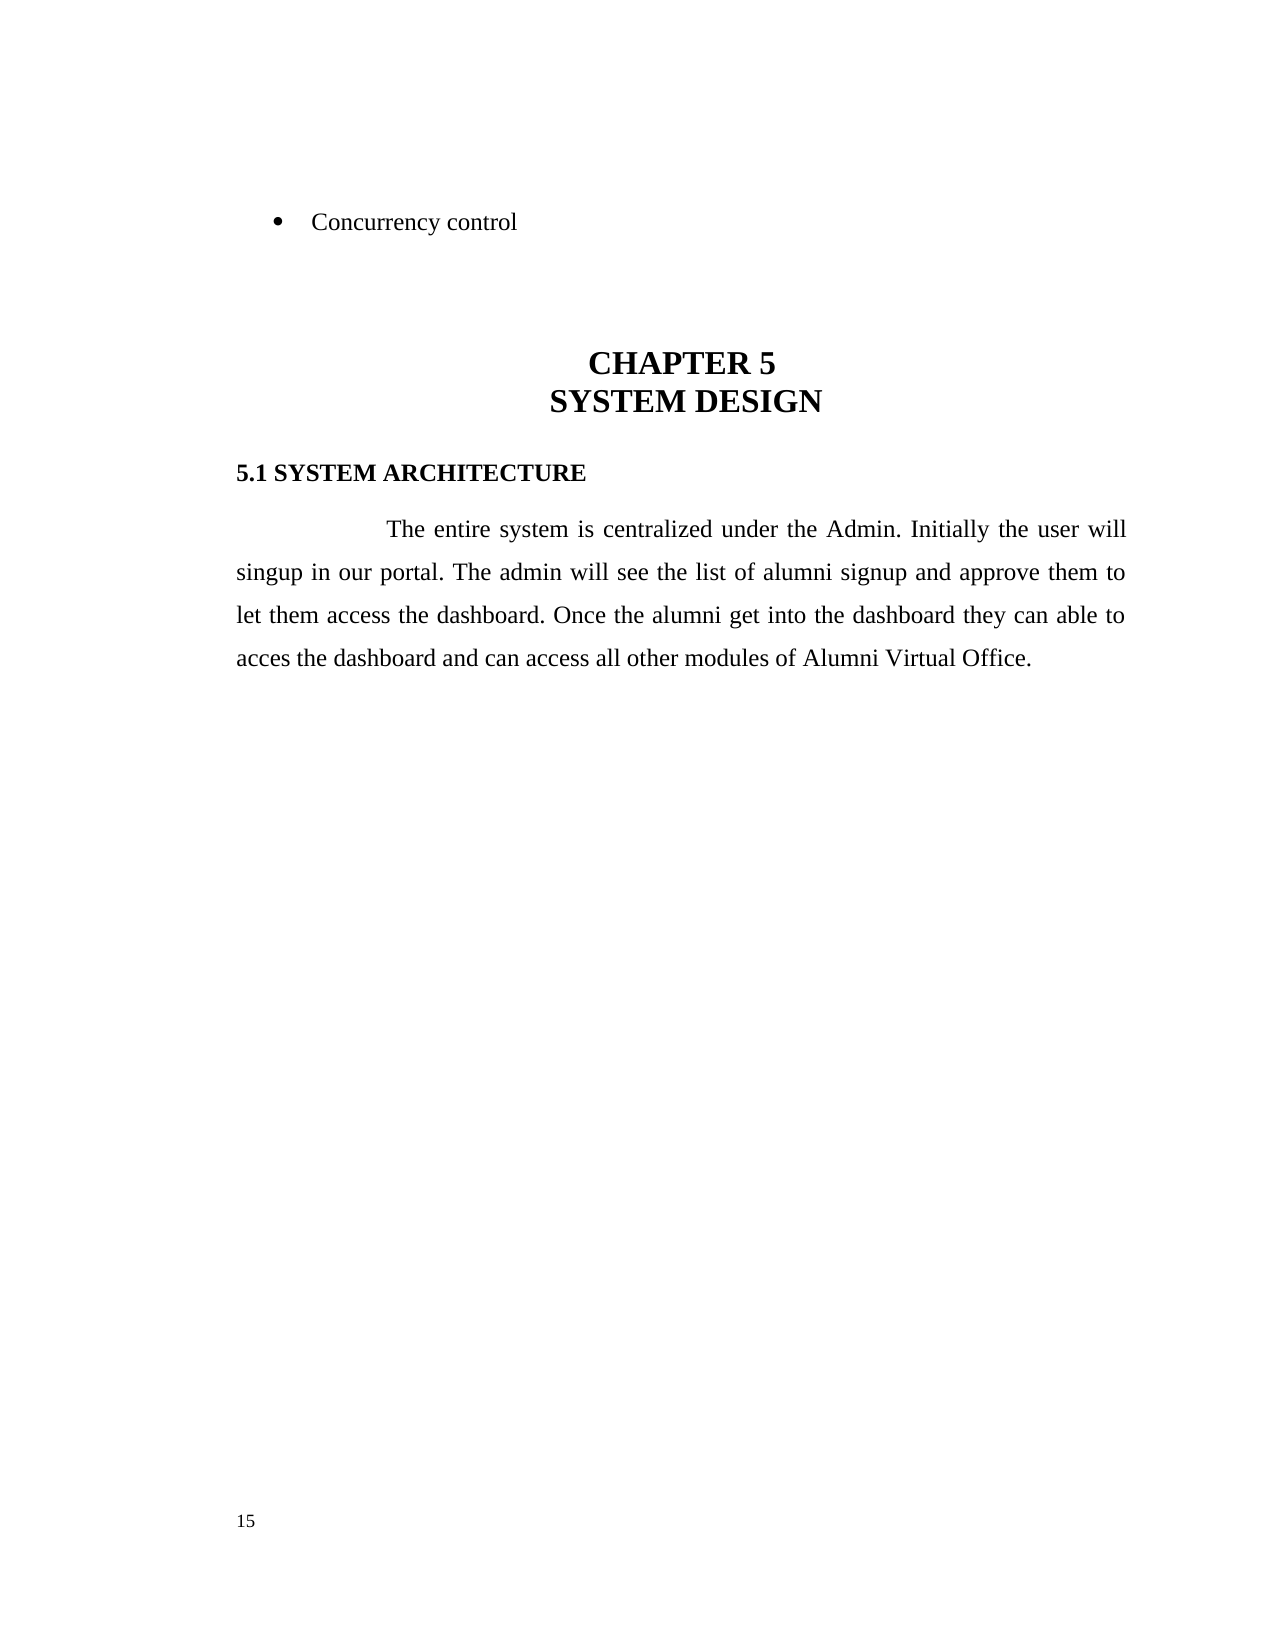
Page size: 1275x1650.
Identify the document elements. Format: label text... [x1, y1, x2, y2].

text SYSTEM DESIGN [236, 381, 1127, 420]
list Concurrency control [274, 207, 1127, 236]
text The entire system is centralized under the Admin. Initially the user will singup in our portal. The admin will see the list of alumni signup and approve them to let them access the dashboard. Once the alumni get into the dashboard they can able to acces the dashboard and can access all other modules of Alumni Virtual Office. [236, 514, 1127, 672]
text CHAPTER 5 [236, 343, 1127, 381]
text 5.1 SYSTEM ARCHITECTURE [236, 458, 1127, 487]
